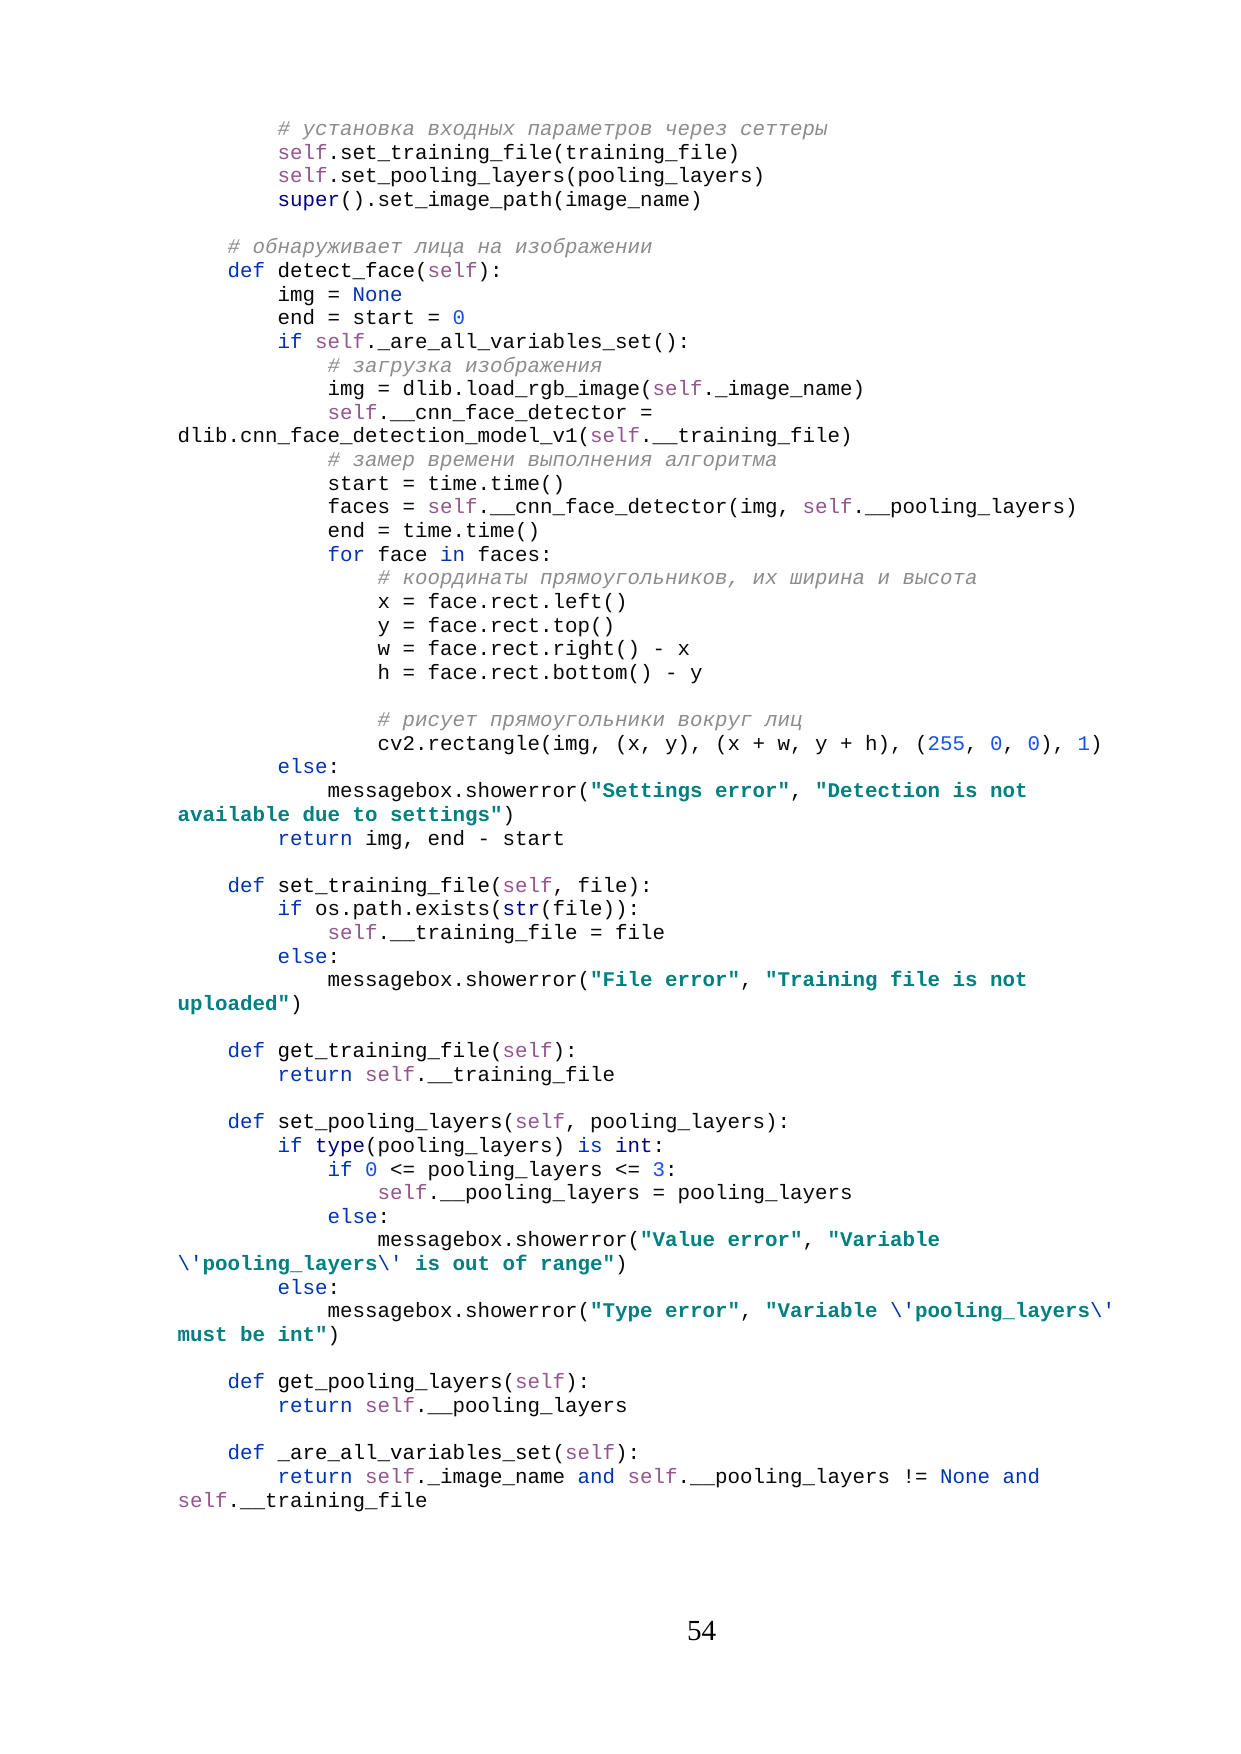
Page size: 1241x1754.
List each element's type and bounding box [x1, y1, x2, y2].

text [177, 118, 1152, 1513]
